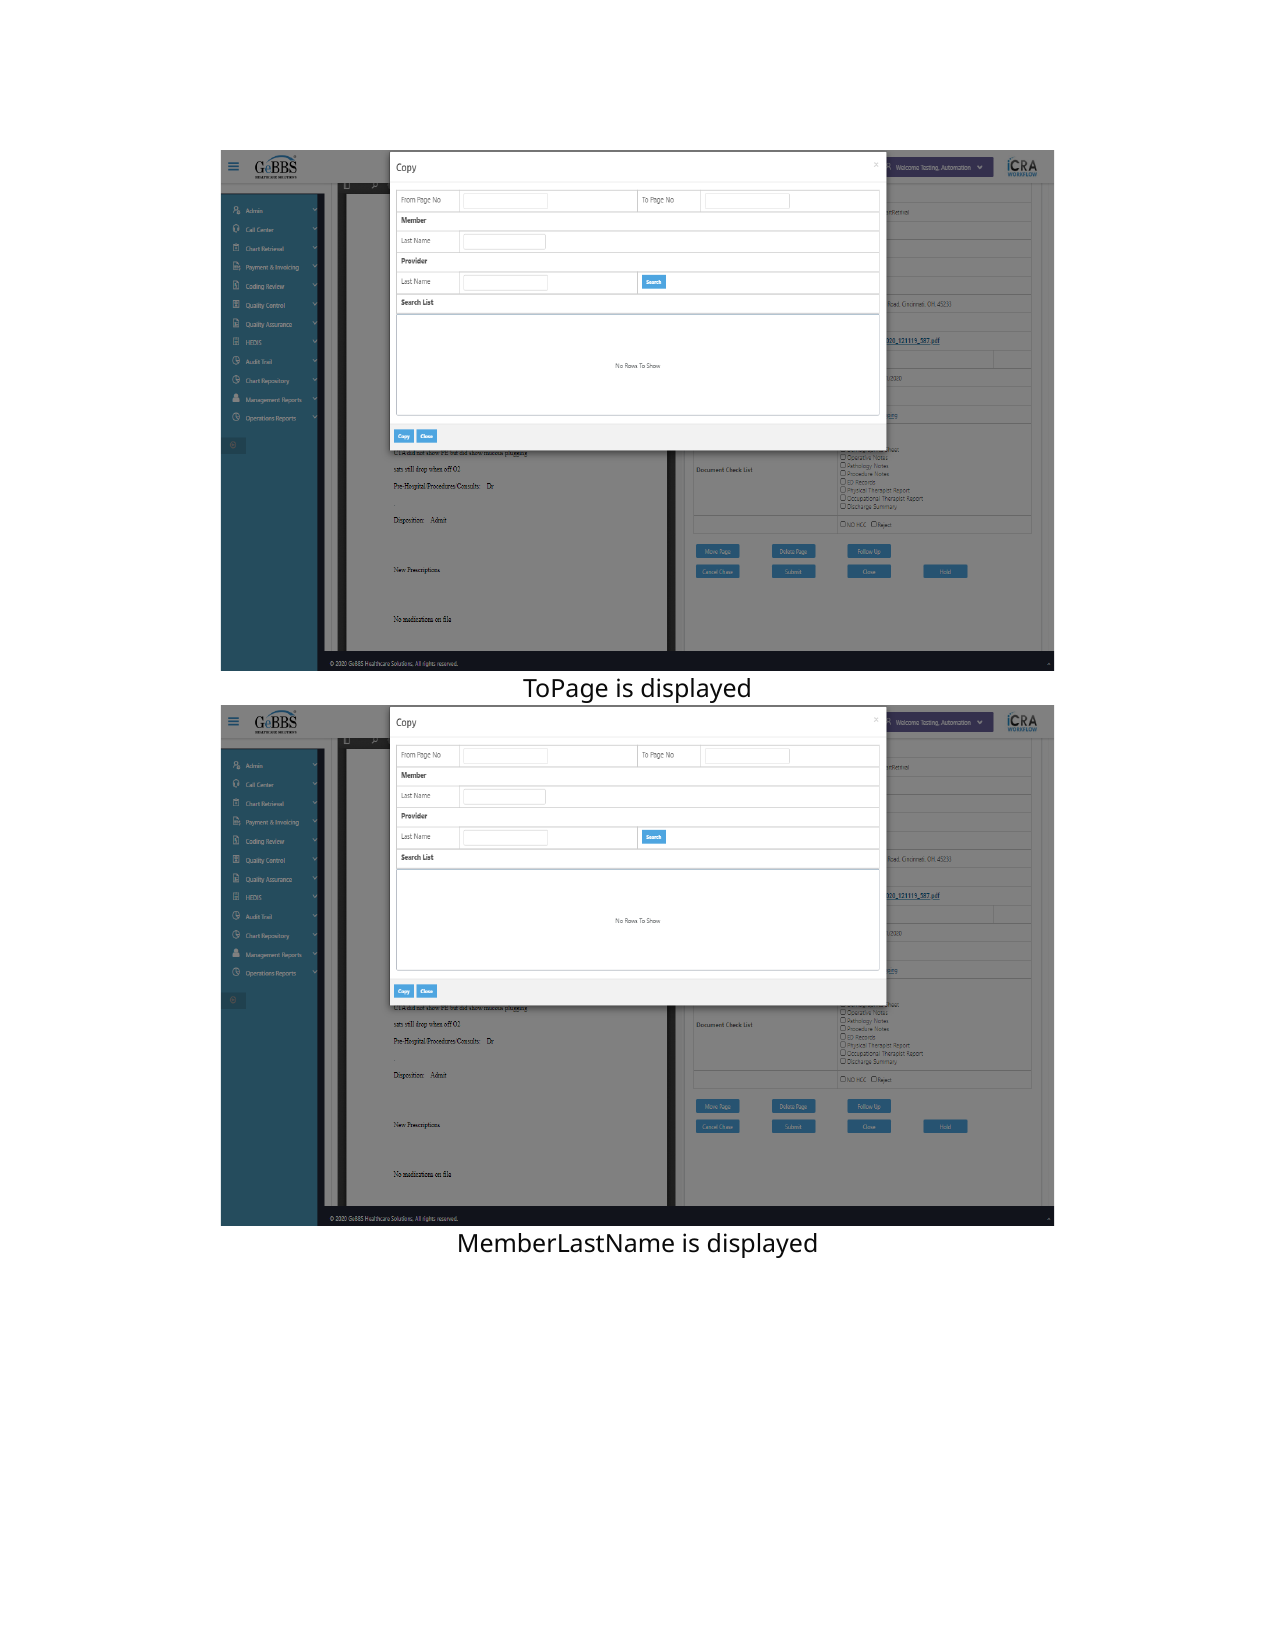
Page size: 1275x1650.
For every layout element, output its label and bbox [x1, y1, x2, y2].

picture [220, 705, 1055, 1226]
text [150, 150, 1125, 1260]
picture [220, 150, 1055, 671]
